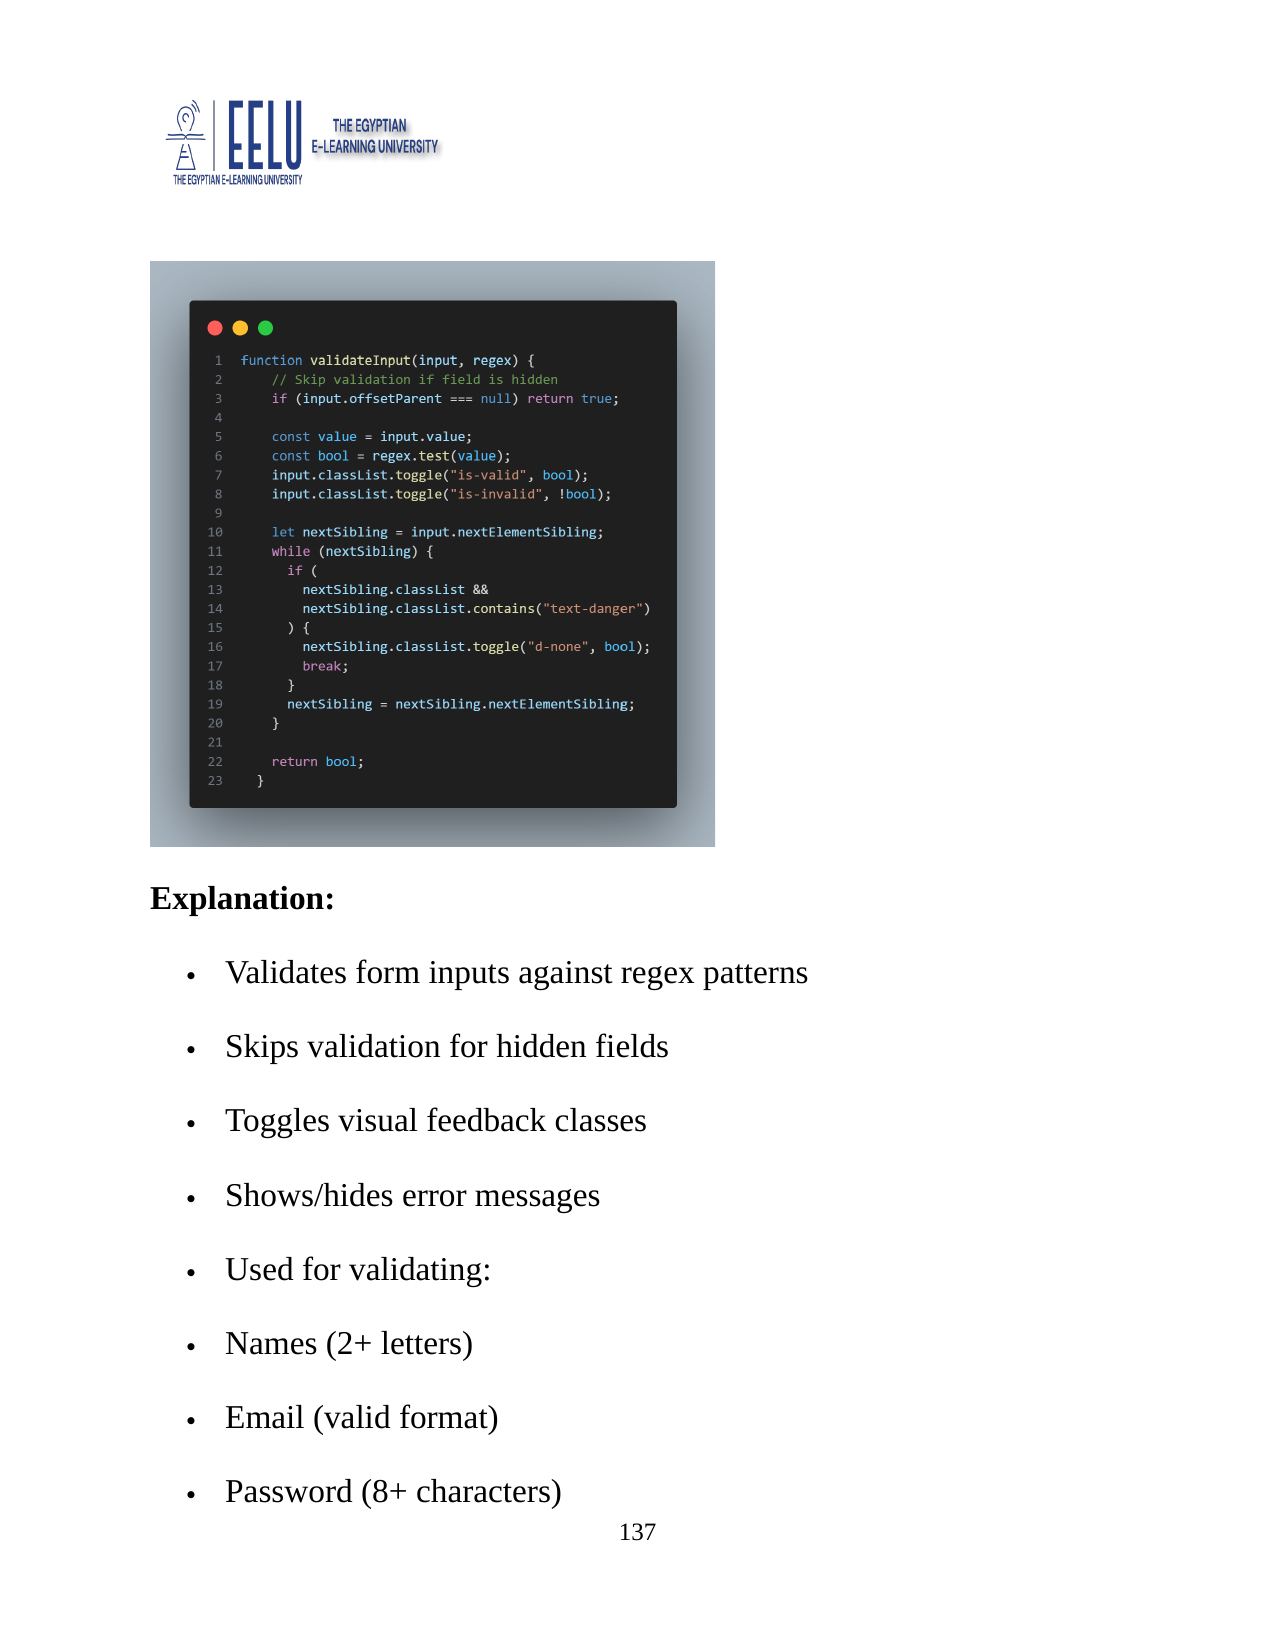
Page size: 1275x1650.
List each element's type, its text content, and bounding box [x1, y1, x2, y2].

text Explanation: [150, 878, 1125, 916]
list Toggles visual feedback classes [187, 1101, 1125, 1139]
list Password (8+ characters) [187, 1471, 1125, 1510]
list Validates form inputs against regex patterns [187, 952, 1125, 991]
picture [150, 75, 444, 188]
list Shows/hides error messages [187, 1175, 1125, 1213]
list Skips validation for hidden fields [187, 1026, 1125, 1065]
list Used for validating: [187, 1249, 1125, 1287]
list Names (2+ letters) [187, 1323, 1125, 1361]
picture [150, 261, 716, 847]
list Email (valid format) [187, 1397, 1125, 1436]
